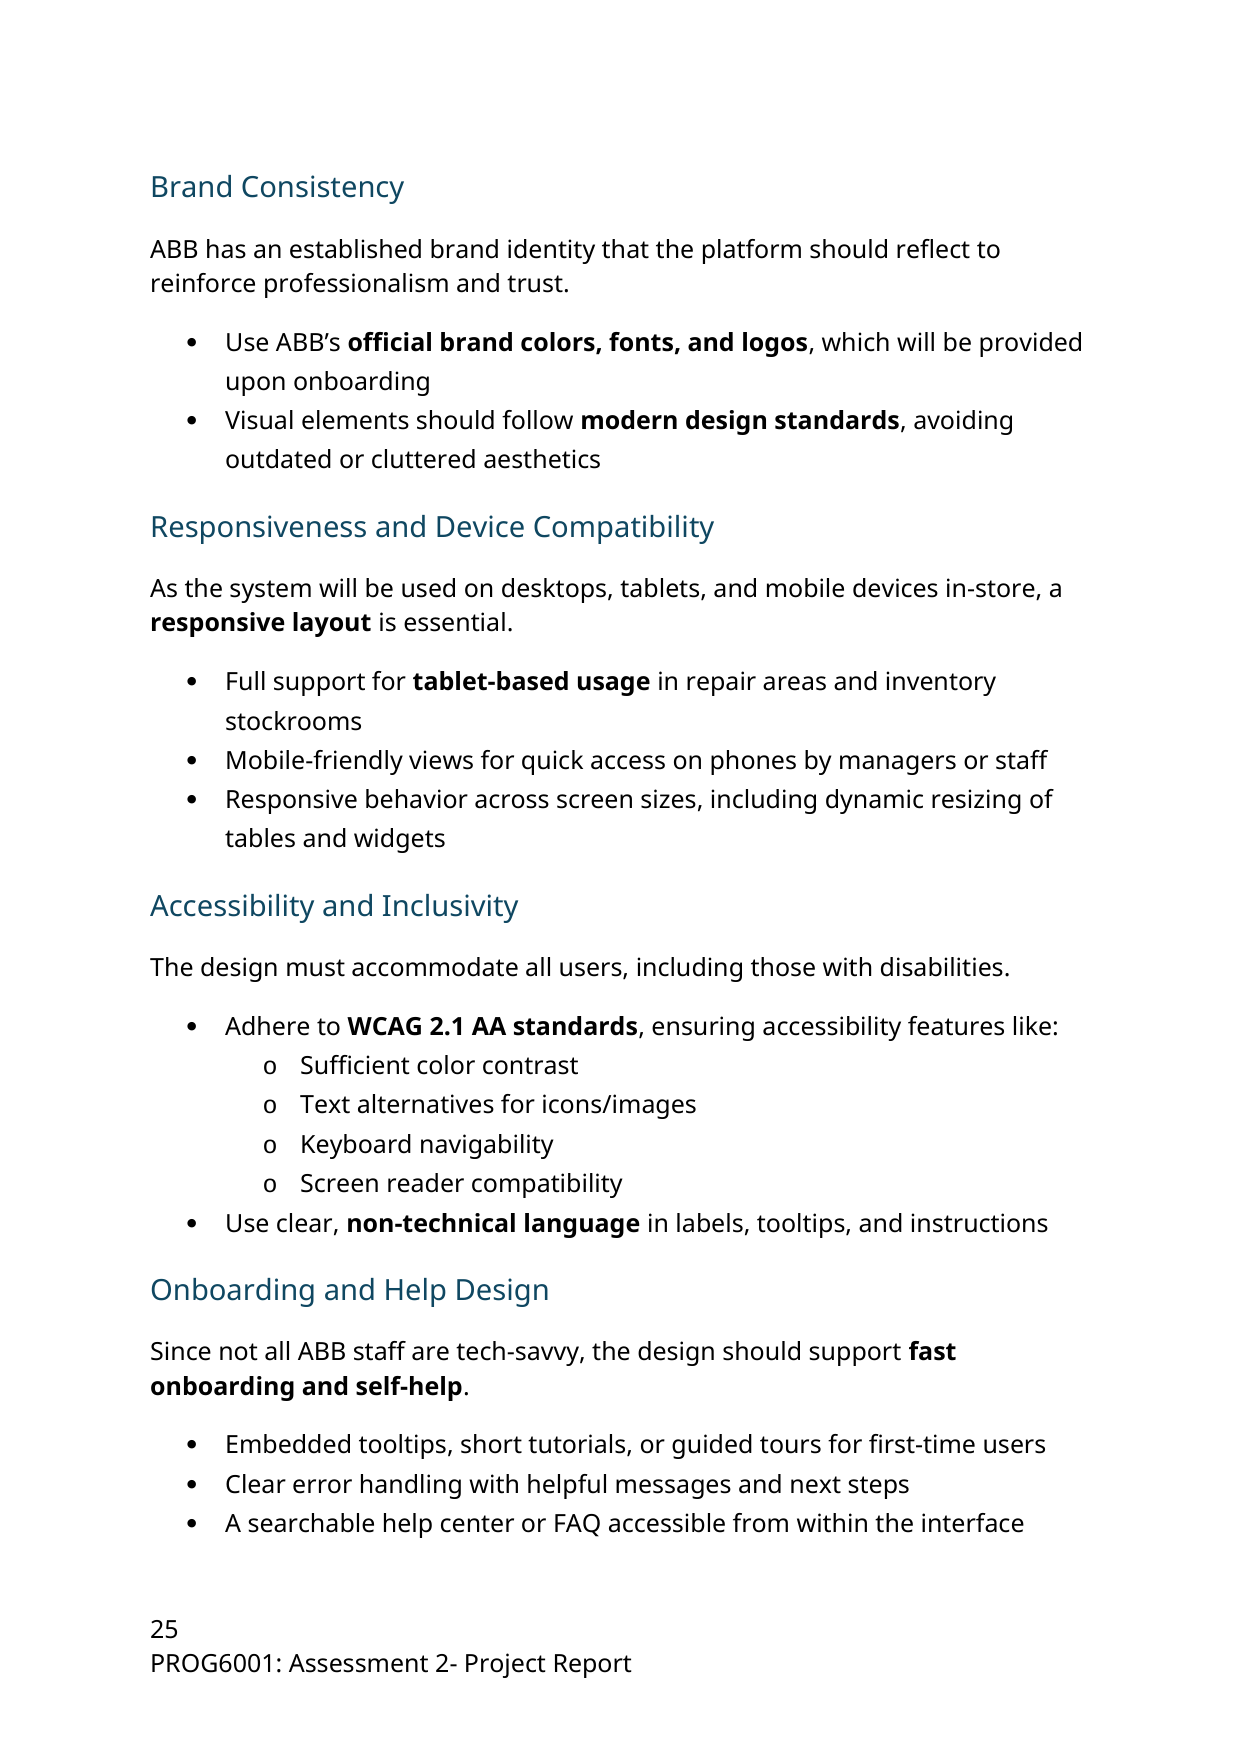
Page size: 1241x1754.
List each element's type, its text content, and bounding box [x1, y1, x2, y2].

text The design must accommodate all users, including those with disabilities. [150, 949, 1090, 983]
list Use clear, non-technical language in labels, tooltips, and instructions [187, 1205, 1090, 1239]
list Adhere to WCAG 2.1 AA standards, ensuring accessibility features like: [187, 1008, 1090, 1043]
subtitle Onboarding and Help Design [150, 1269, 1090, 1309]
list Keyboard navigability [262, 1126, 1090, 1161]
text Since not all ABB staff are tech-savvy, the design should support fast onboarding and self-help. [150, 1334, 1090, 1402]
list Full support for tablet-based usage in repair areas and inventory stockrooms [187, 664, 1090, 737]
list A searchable help center or FAQ accessible from within the interface [187, 1506, 1090, 1539]
list Use ABB’s official brand colors, fonts, and logos, which will be provided upon onboarding [187, 324, 1090, 398]
subtitle Accessibility and Inclusivity [150, 885, 1090, 924]
list Sufficient color contrast [262, 1048, 1090, 1082]
list Mobile-friendly views for quick access on phones by managers or staff [187, 742, 1090, 776]
list Responsive behavior across screen sizes, including dynamic resizing of tables and widgets [187, 781, 1090, 855]
list Clear error handling with helpful messages and next steps [187, 1466, 1090, 1500]
subtitle Responsiveness and Device Compatibility [150, 506, 1090, 546]
text ABB has an established brand identity that the platform should reflect to reinforce professionalism and trust. [150, 231, 1090, 299]
subtitle Brand Consistency [150, 167, 1090, 206]
list Text alternatives for icons/images [262, 1087, 1090, 1121]
list Visual elements should follow modern design standards, avoiding outdated or cluttered aesthetics [187, 403, 1090, 476]
list Embedded tooltips, short tutorials, or guided tours for first-time users [187, 1427, 1090, 1461]
text As the system will be used on desktops, tablets, and mobile devices in-store, a responsive layout is essential. [150, 571, 1090, 639]
list Screen reader compatibility [262, 1166, 1090, 1200]
